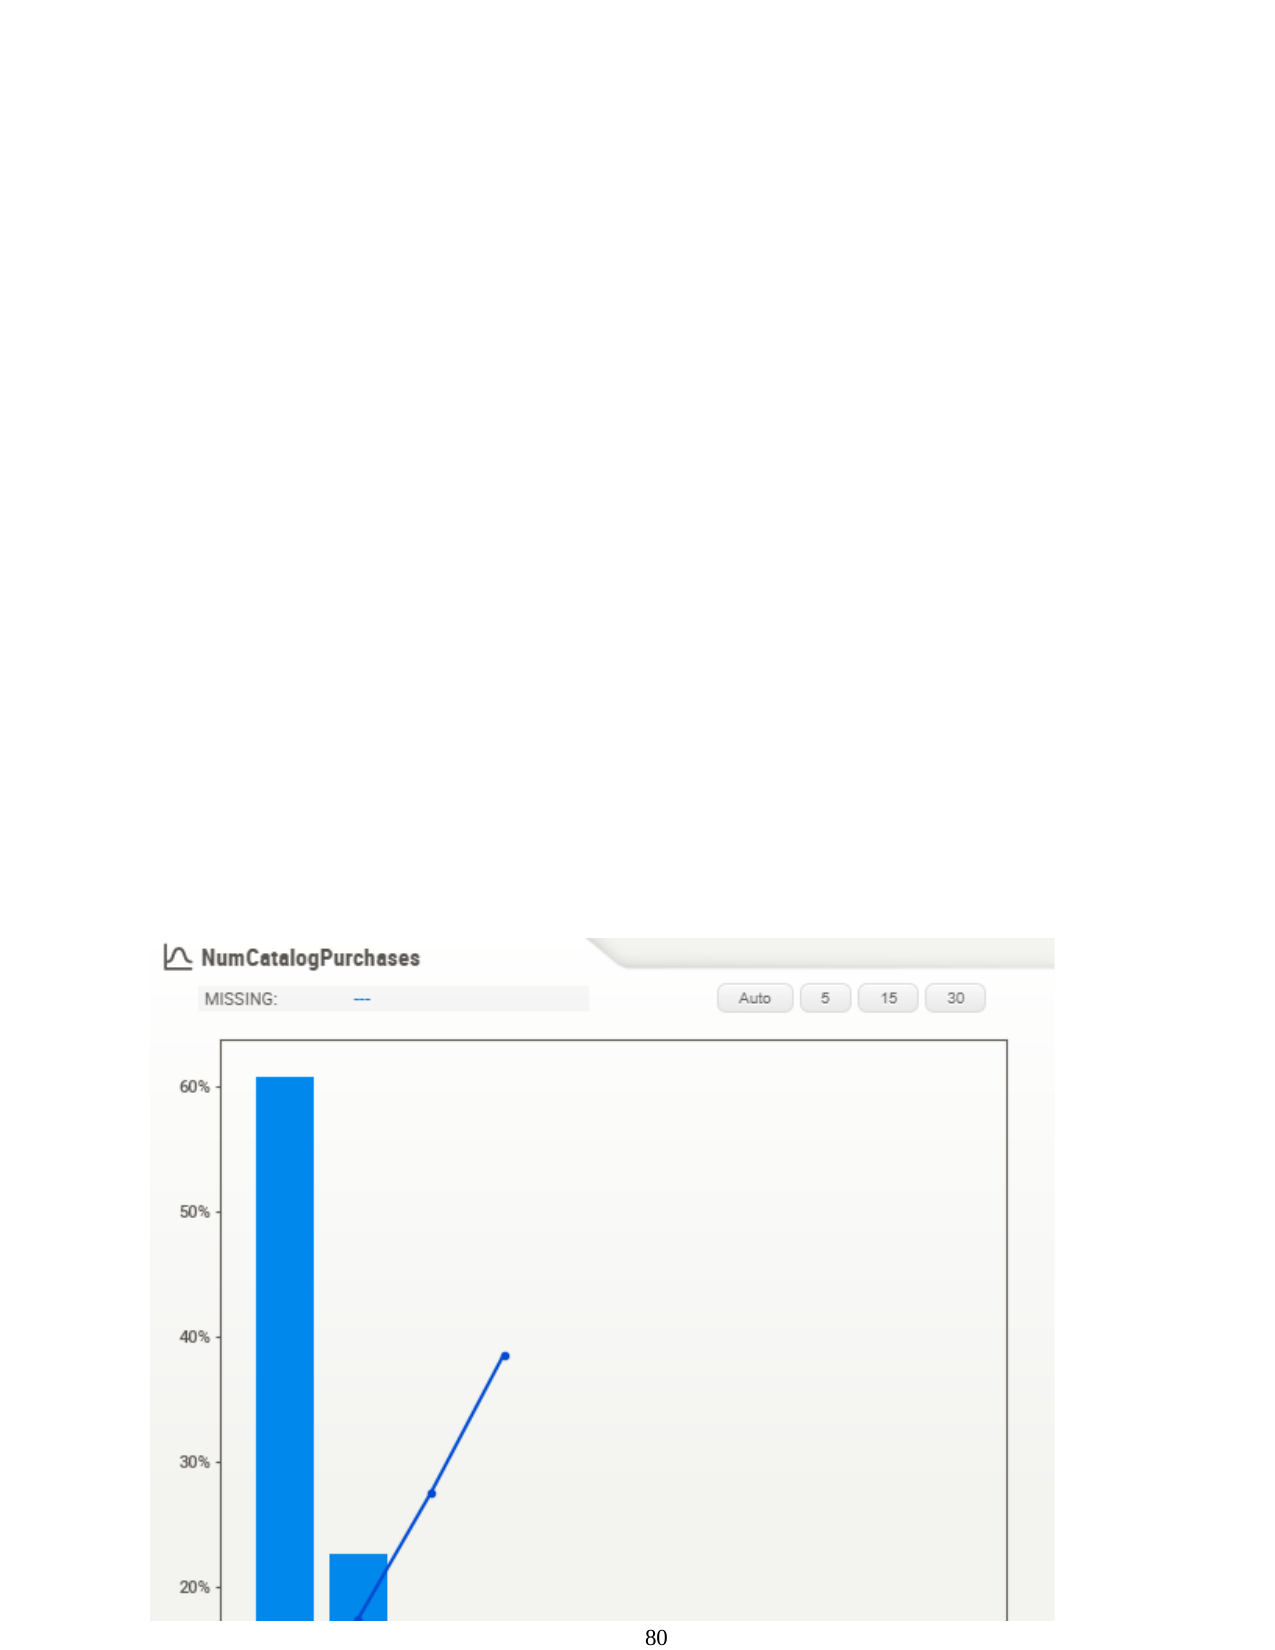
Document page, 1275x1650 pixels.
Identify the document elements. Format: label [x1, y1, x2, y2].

picture [150, 938, 1055, 1621]
